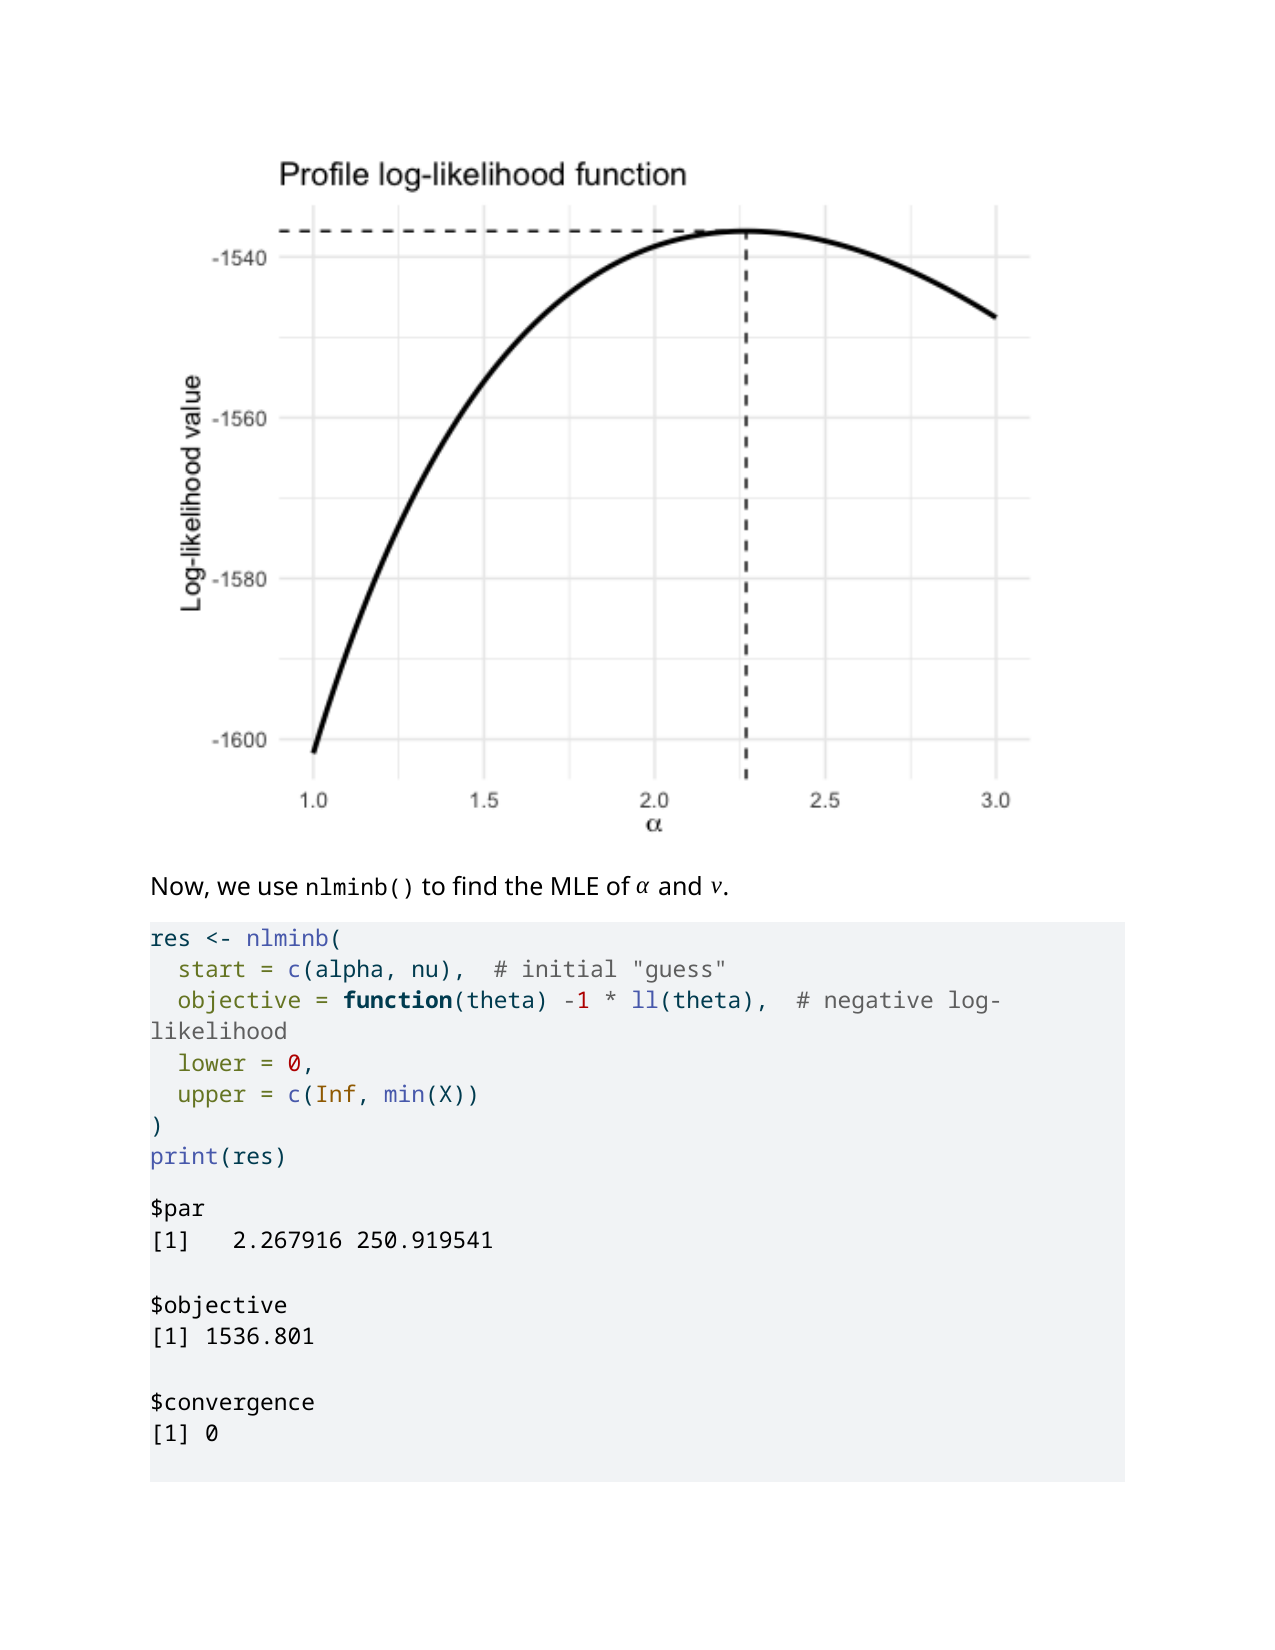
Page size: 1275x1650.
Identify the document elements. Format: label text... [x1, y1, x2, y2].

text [150, 1192, 1125, 1482]
picture [168, 150, 1044, 850]
text Now, we use nlminb() to find the MLE of and . [150, 869, 1125, 903]
text res <- nlminb( start = c(alpha, nu), # initial "guess" objective = function(theta) -1 * ll(theta), # negative log-likelihood lower = 0, upper = c(Inf, min(X)) ) print(res) [164, 922, 1125, 1172]
